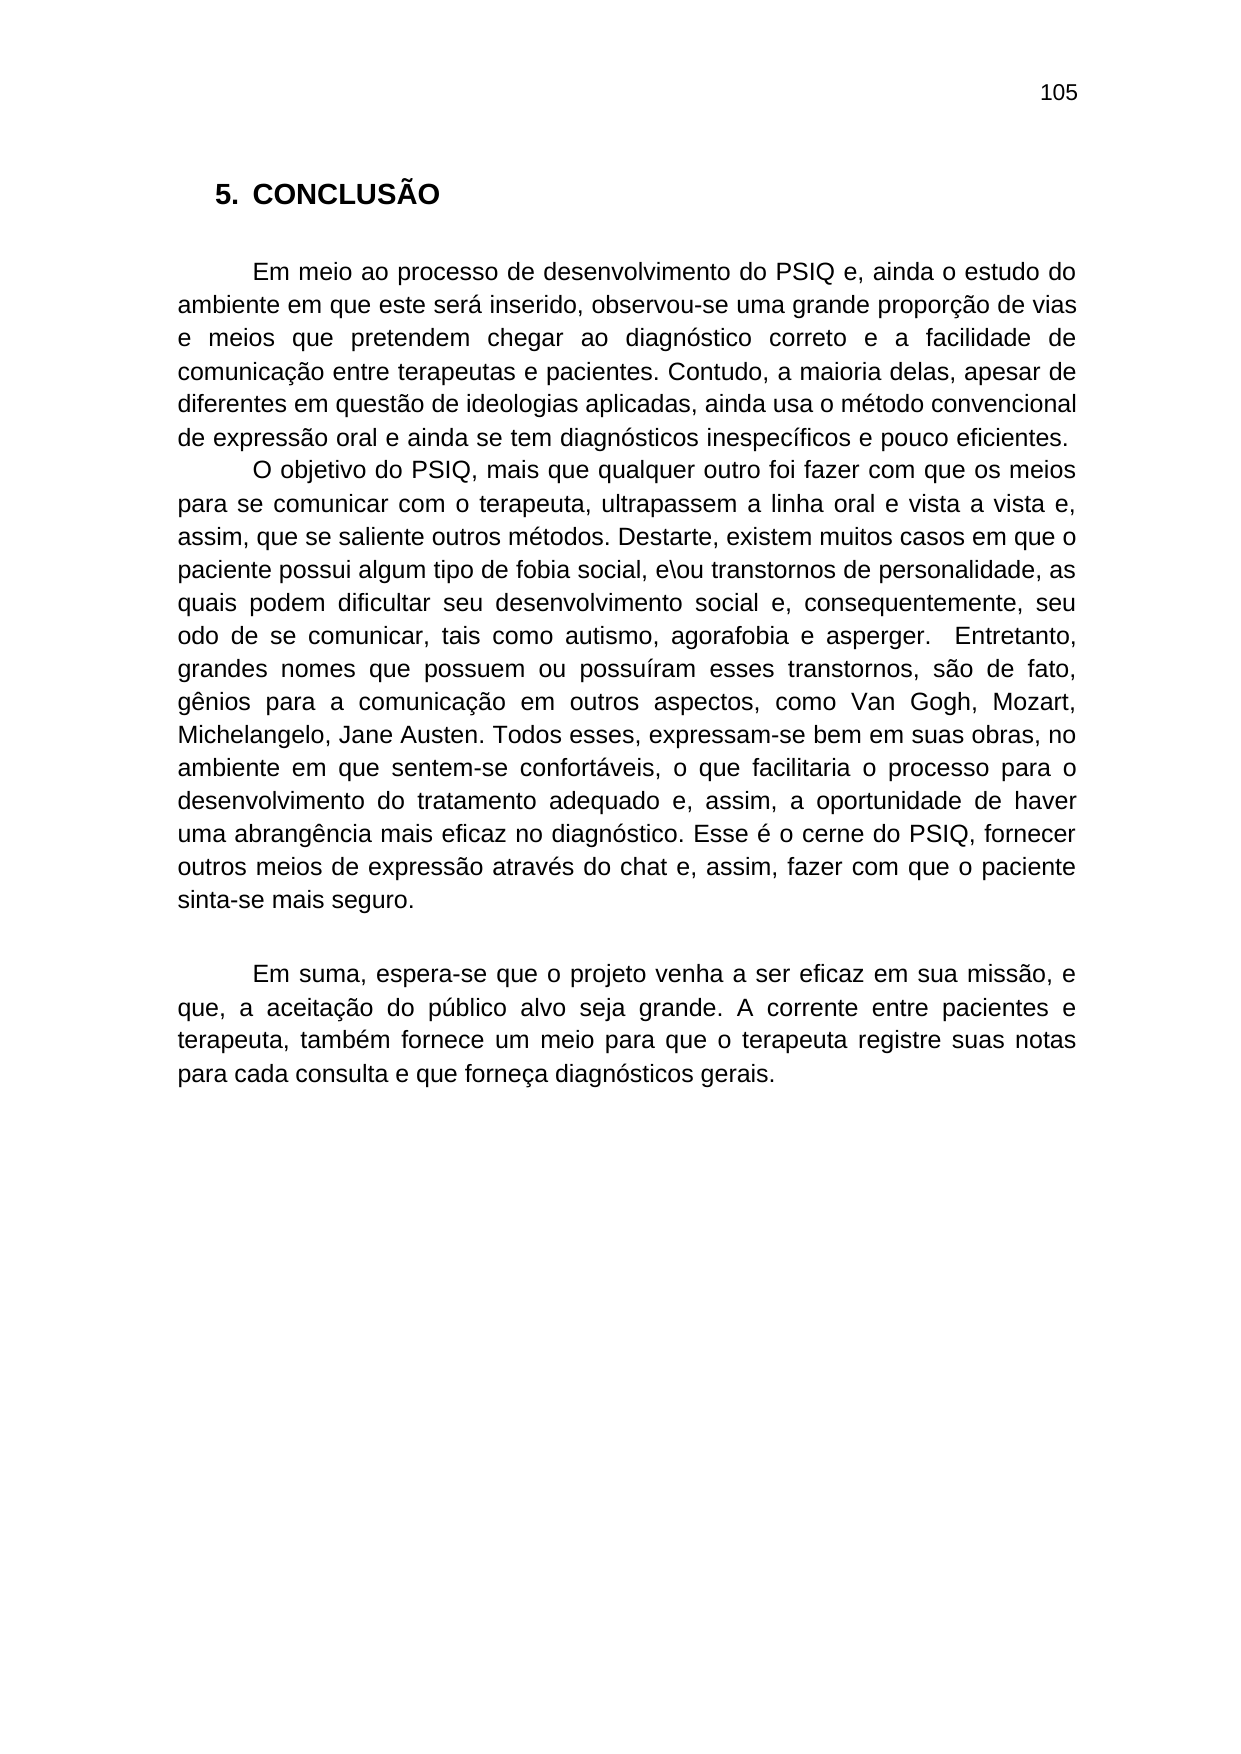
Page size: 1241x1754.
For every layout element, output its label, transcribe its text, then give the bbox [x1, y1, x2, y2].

text Em meio ao processo de desenvolvimento do PSIQ e, ainda o estudo do ambiente em que este será inserido, observou-se uma grande proporção de vias e meios que pretendem chegar ao diagnóstico correto e a facilidade de comunicação entre terapeutas e pacientes. Contudo, a maioria delas, apesar de diferentes em questão de ideologias aplicadas, ainda usa o método convencional de expressão oral e ainda se tem diagnósticos inespecíficos e pouco eficientes. O objetivo do PSIQ, mais que qualquer outro foi fazer com que os meios para se comunicar com o terapeuta, ultrapassem a linha oral e vista a vista e, assim, que se saliente outros métodos. Destarte, existem muitos casos em que o paciente possui algum tipo de fobia social, e\ou transtornos de personalidade, as quais podem dificultar seu desenvolvimento social e, consequentemente, seu odo de se comunicar, tais como autismo, agorafobia e asperger. Entretanto, grandes nomes que possuem ou possuíram esses transtornos, são de fato, gênios para a comunicação em outros aspectos, como Van Gogh, Mozart, Michelangelo, Jane Austen. Todos esses, expressam-se bem em suas obras, no ambiente em que sentem-se confortáveis, o que facilitaria o processo para o desenvolvimento do tratamento adequado e, assim, a oportunidade de haver uma abrangência mais eficaz no diagnóstico. Esse é o cerne do PSIQ, fornecer outros meios de expressão através do chat e, assim, fazer com que o paciente sinta-se mais seguro. [177, 257, 1078, 913]
text Em suma, espera-se que o projeto venha a ser eficaz em sua missão, e que, a aceitação do público alvo seja grande. A corrente entre pacientes e terapeuta, também fornece um meio para que o terapeuta registre suas notas para cada consulta e que forneça diagnósticos gerais. [177, 959, 1078, 1087]
list CONCLUSÃO [215, 177, 1078, 211]
